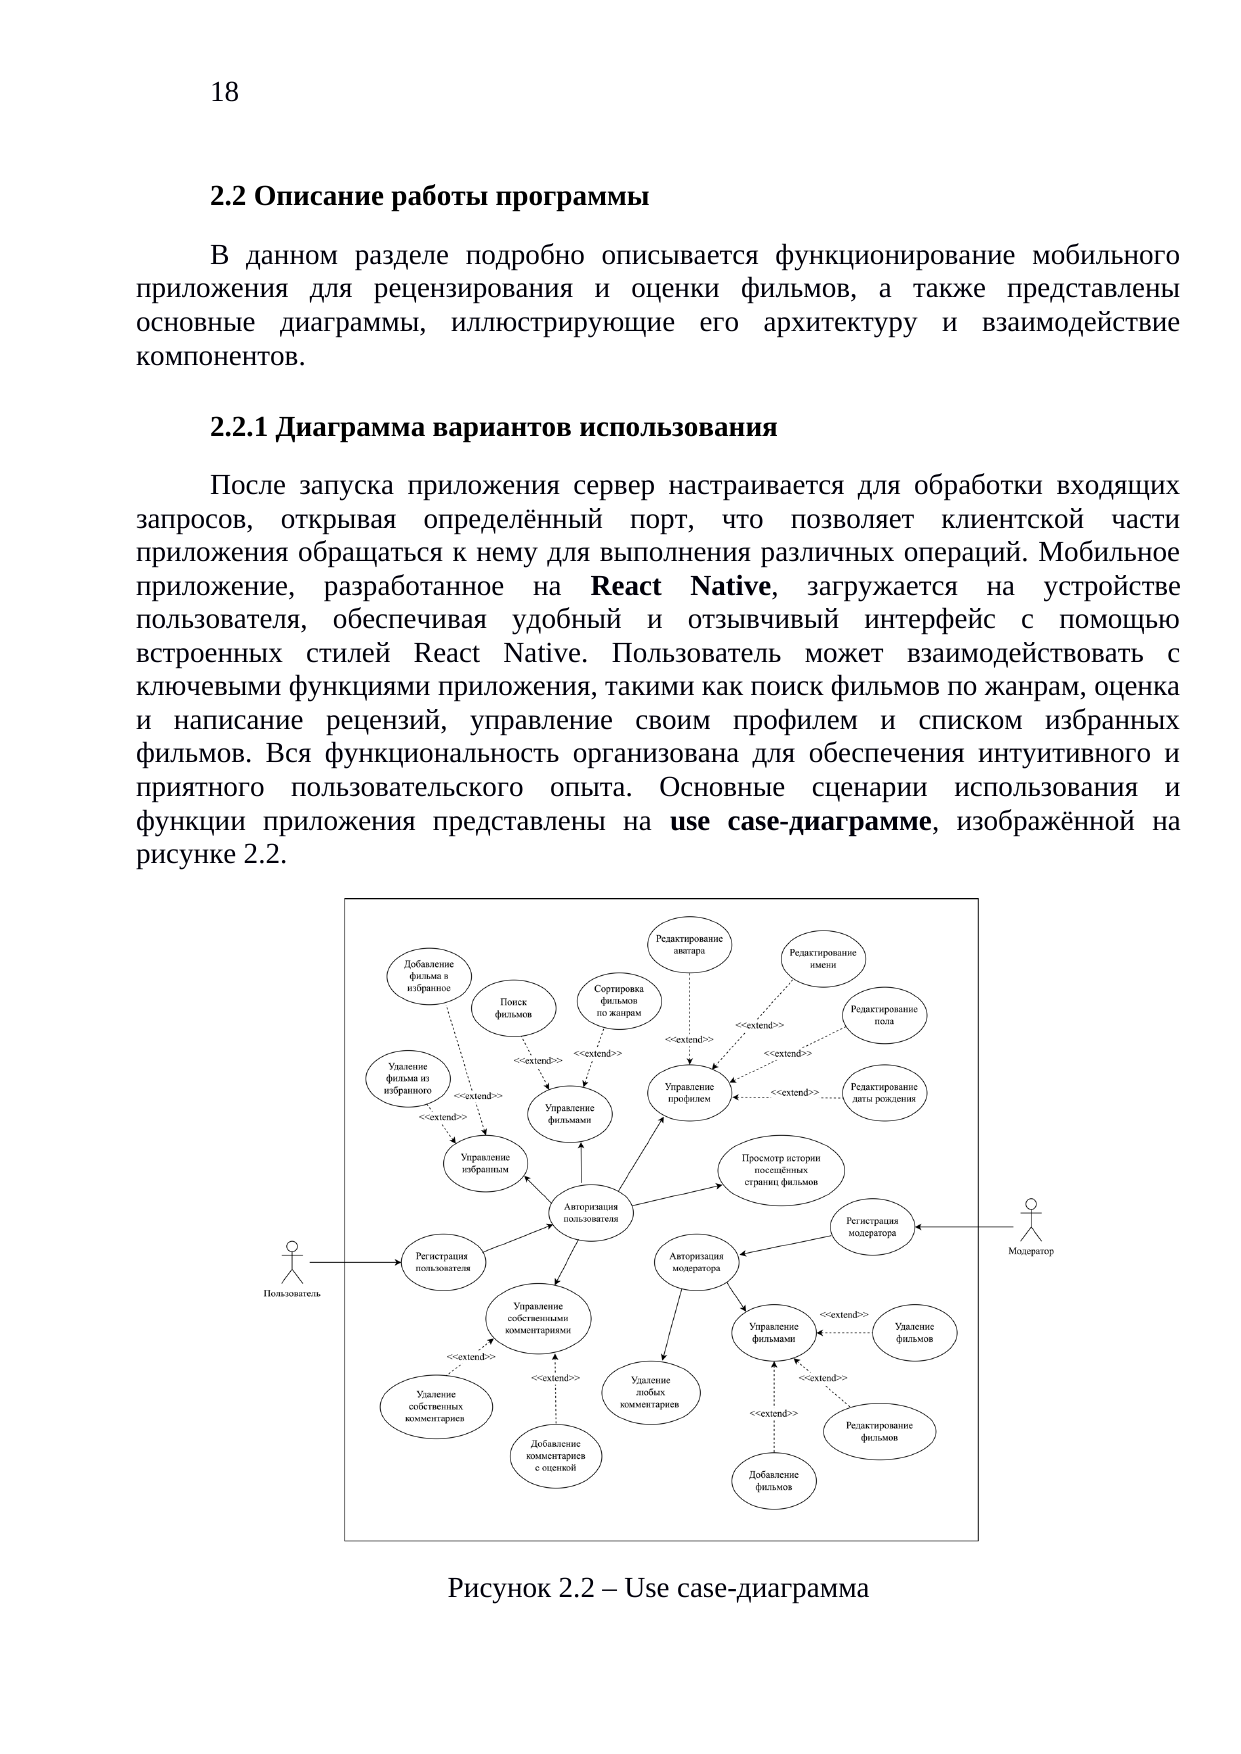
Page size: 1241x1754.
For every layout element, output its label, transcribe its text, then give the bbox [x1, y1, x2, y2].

text В данном разделе подробно описывается функционирование мобильного приложения для рецензирования и оценки фильмов, а также представлены основные диаграммы, иллюстрирующие его архитектуру и взаимодействие компонентов. [136, 237, 1181, 371]
list 2.2 Описание работы программы [210, 178, 1181, 212]
text После запуска приложения сервер настраивается для обработки входящих запросов, открывая определённый порт, что позволяет клиентской части приложения обращаться к нему для выполнения различных операций. Мобильное приложение, разработанное на React Native, загружается на устройстве пользователя, обеспечивая удобный и отзывчивый интерфейс с помощью встроенных стилей React Native. Пользователь может взаимодействовать с ключевыми функциями приложения, такими как поиск фильмов по жанрам, оценка и написание рецензий, управление своим профилем и списком избранных фильмов. Вся функциональность организована для обеспечения интуитивного и приятного пользовательского опыта. Основные сценарии использования и функции приложения представлены на use case-диаграмме, изображённой на рисунке 2.2. [136, 467, 1181, 870]
text Рисунок 2.2 – Use case-диаграмма [136, 1570, 1181, 1604]
text 2.2.1 Диаграмма вариантов использования [136, 409, 1181, 442]
picture [263, 898, 1054, 1542]
